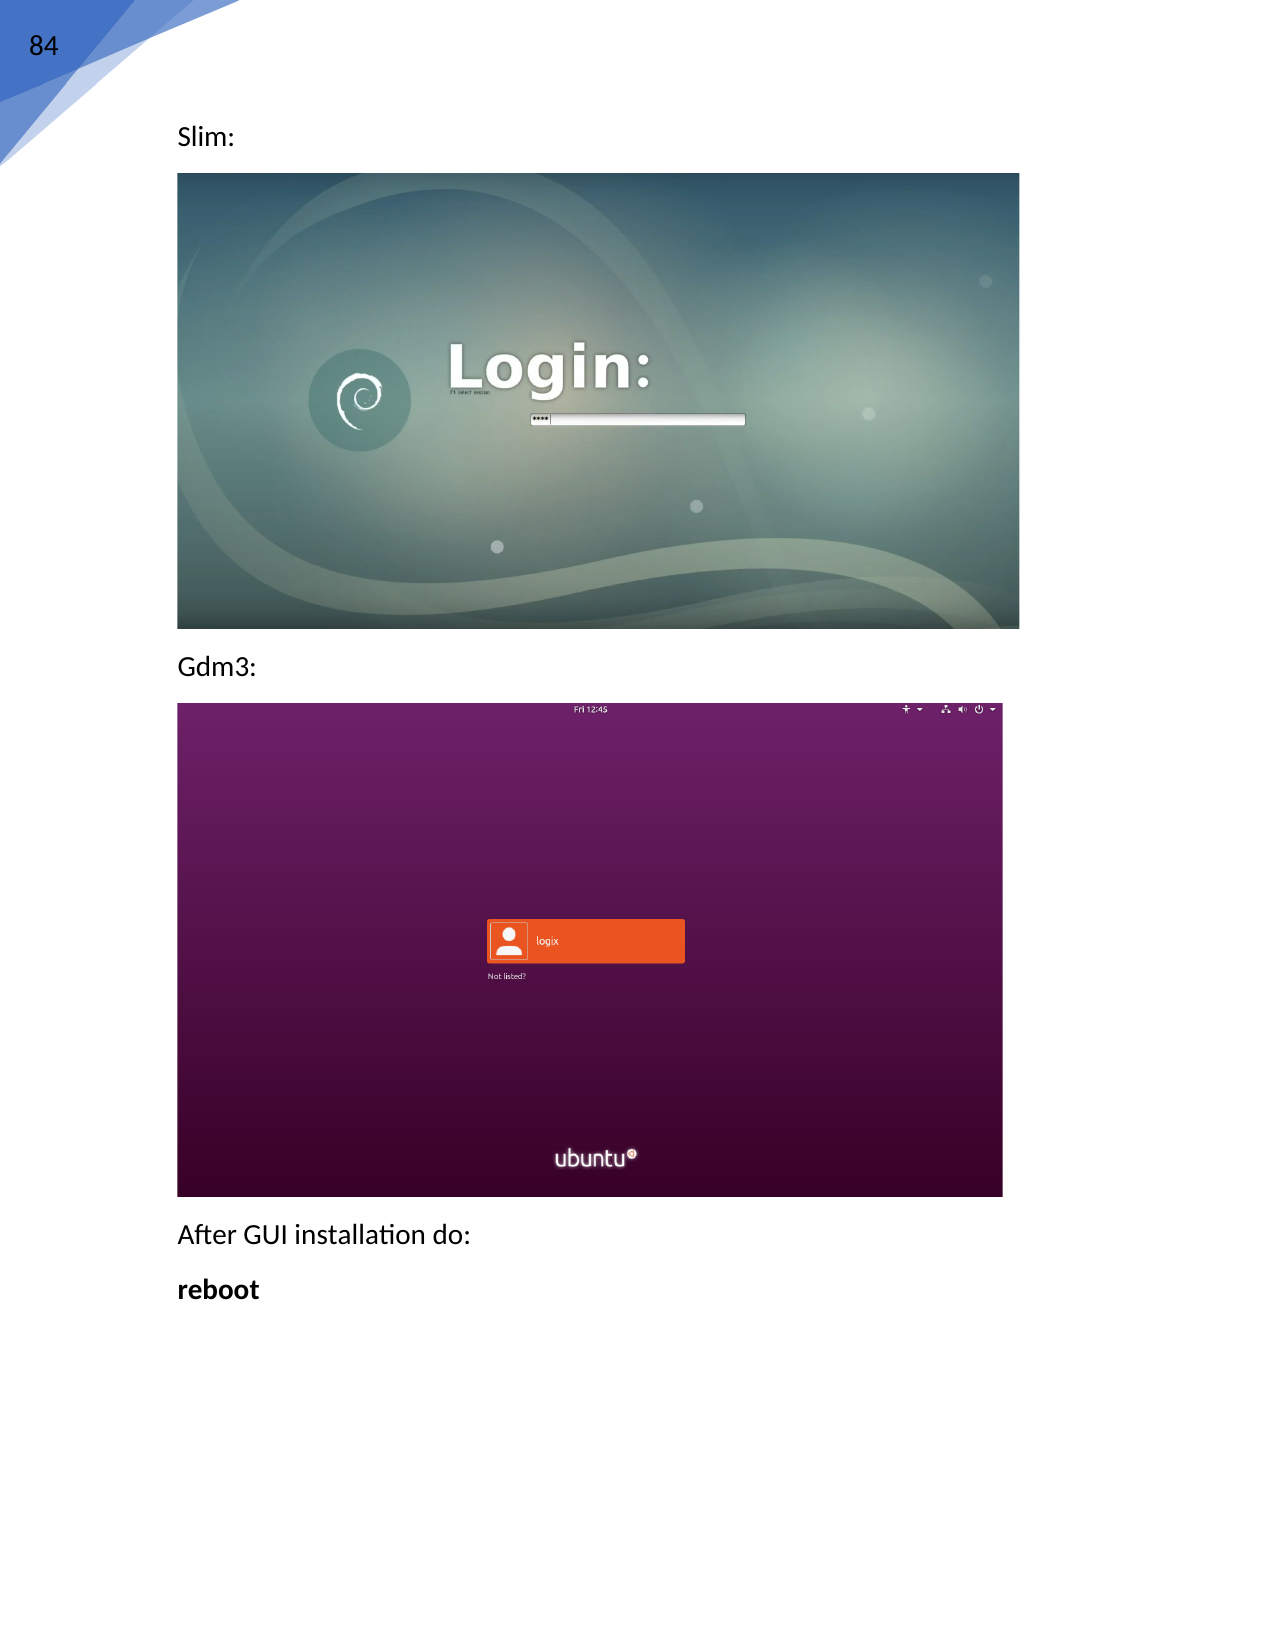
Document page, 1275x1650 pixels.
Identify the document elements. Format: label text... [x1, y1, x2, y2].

picture [177, 703, 1003, 1197]
picture [177, 173, 1020, 629]
text Gdm3: [177, 648, 1186, 683]
text After GUI installation do: [177, 1216, 1186, 1251]
text reboot [177, 1271, 1186, 1307]
picture [0, 0, 241, 168]
text Slim: [177, 118, 1186, 154]
